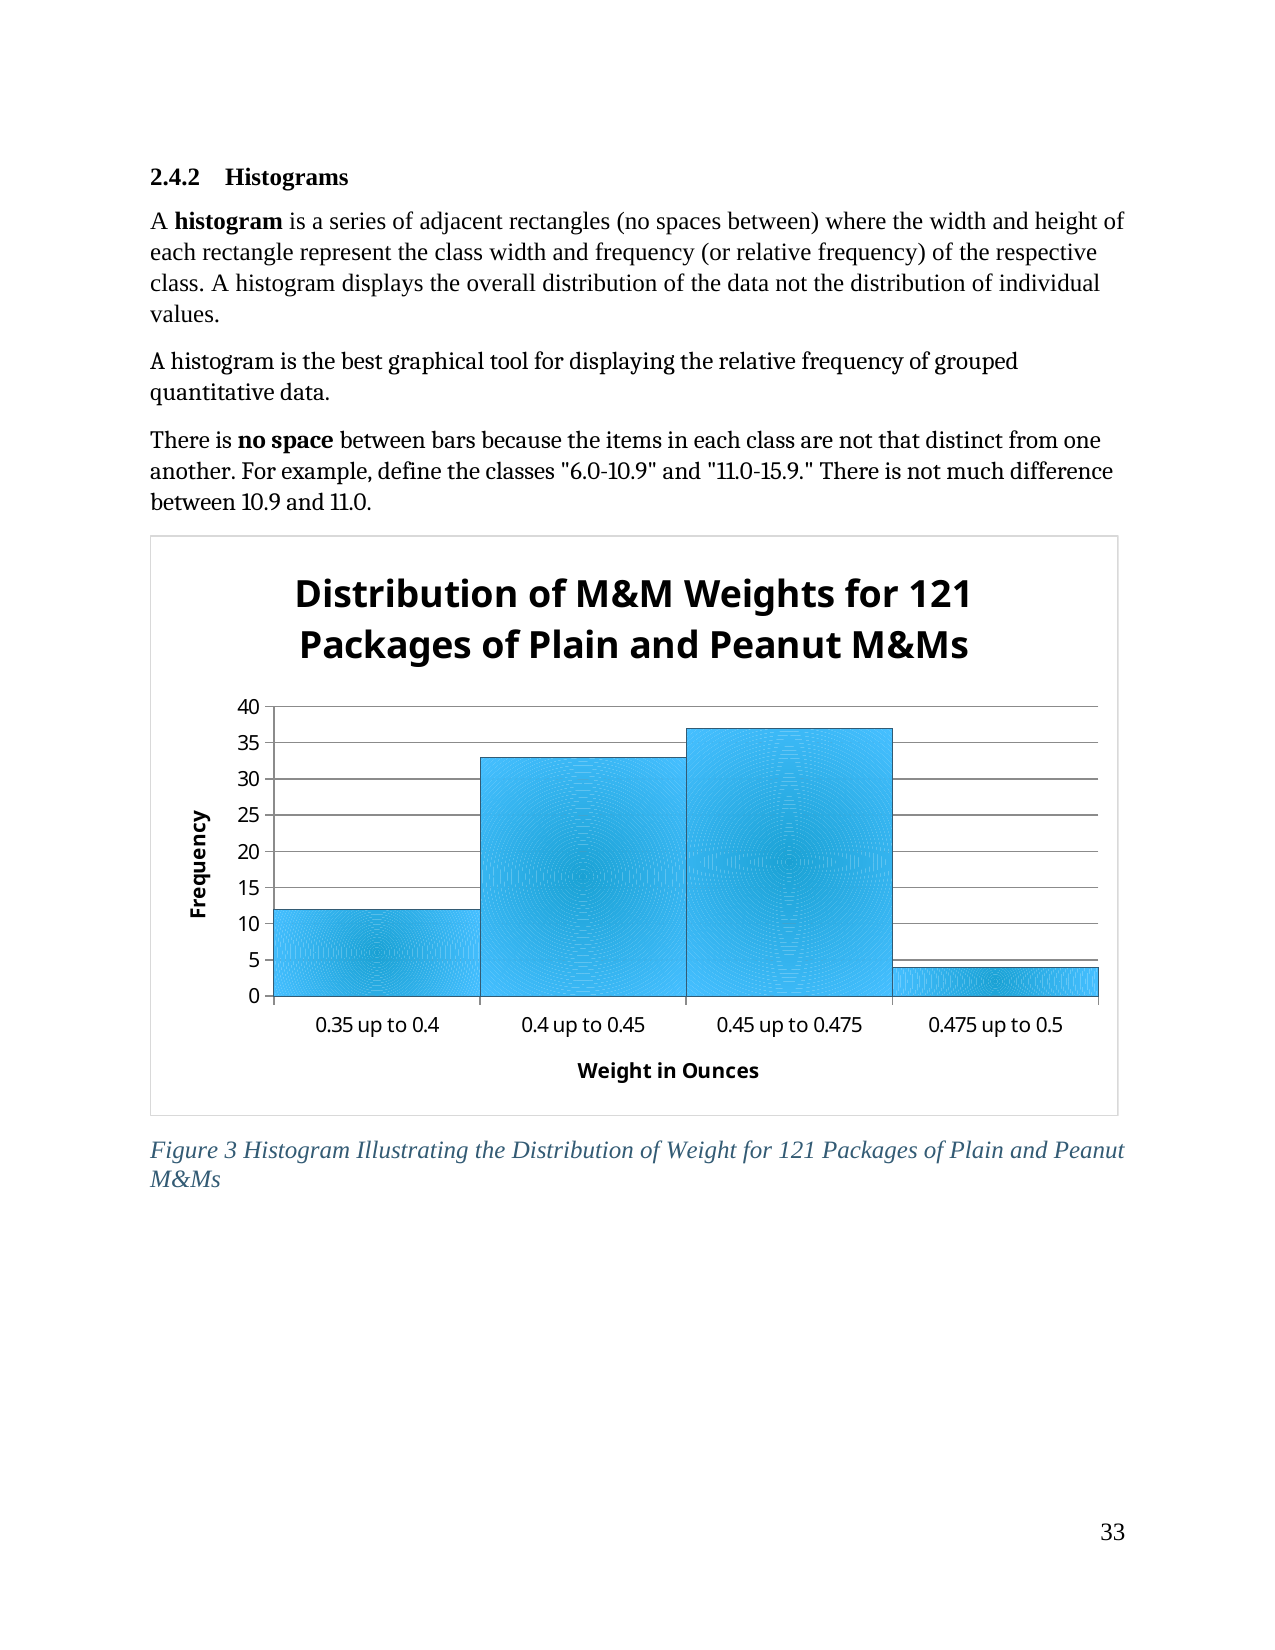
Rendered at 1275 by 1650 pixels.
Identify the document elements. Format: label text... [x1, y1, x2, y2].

text A histogram is the best graphical tool for displaying the relative frequency of grouped quantitative data. [150, 347, 1125, 407]
subtitle Histograms [150, 162, 1125, 191]
text A histogram is a series of adjacent rectangles (no spaces between) where the width and height of each rectangle represent the class width and frequency (or relative frequency) of the respective class. A histogram displays the overall distribution of the data not the distribution of individual values. [150, 206, 1125, 328]
text There is no space between bars because the items in each class are not that distinct from one another. For example, define the classes "6.0-10.9" and "11.0-15.9." There is not much difference between 10.9 and 11.0. [150, 426, 1125, 516]
